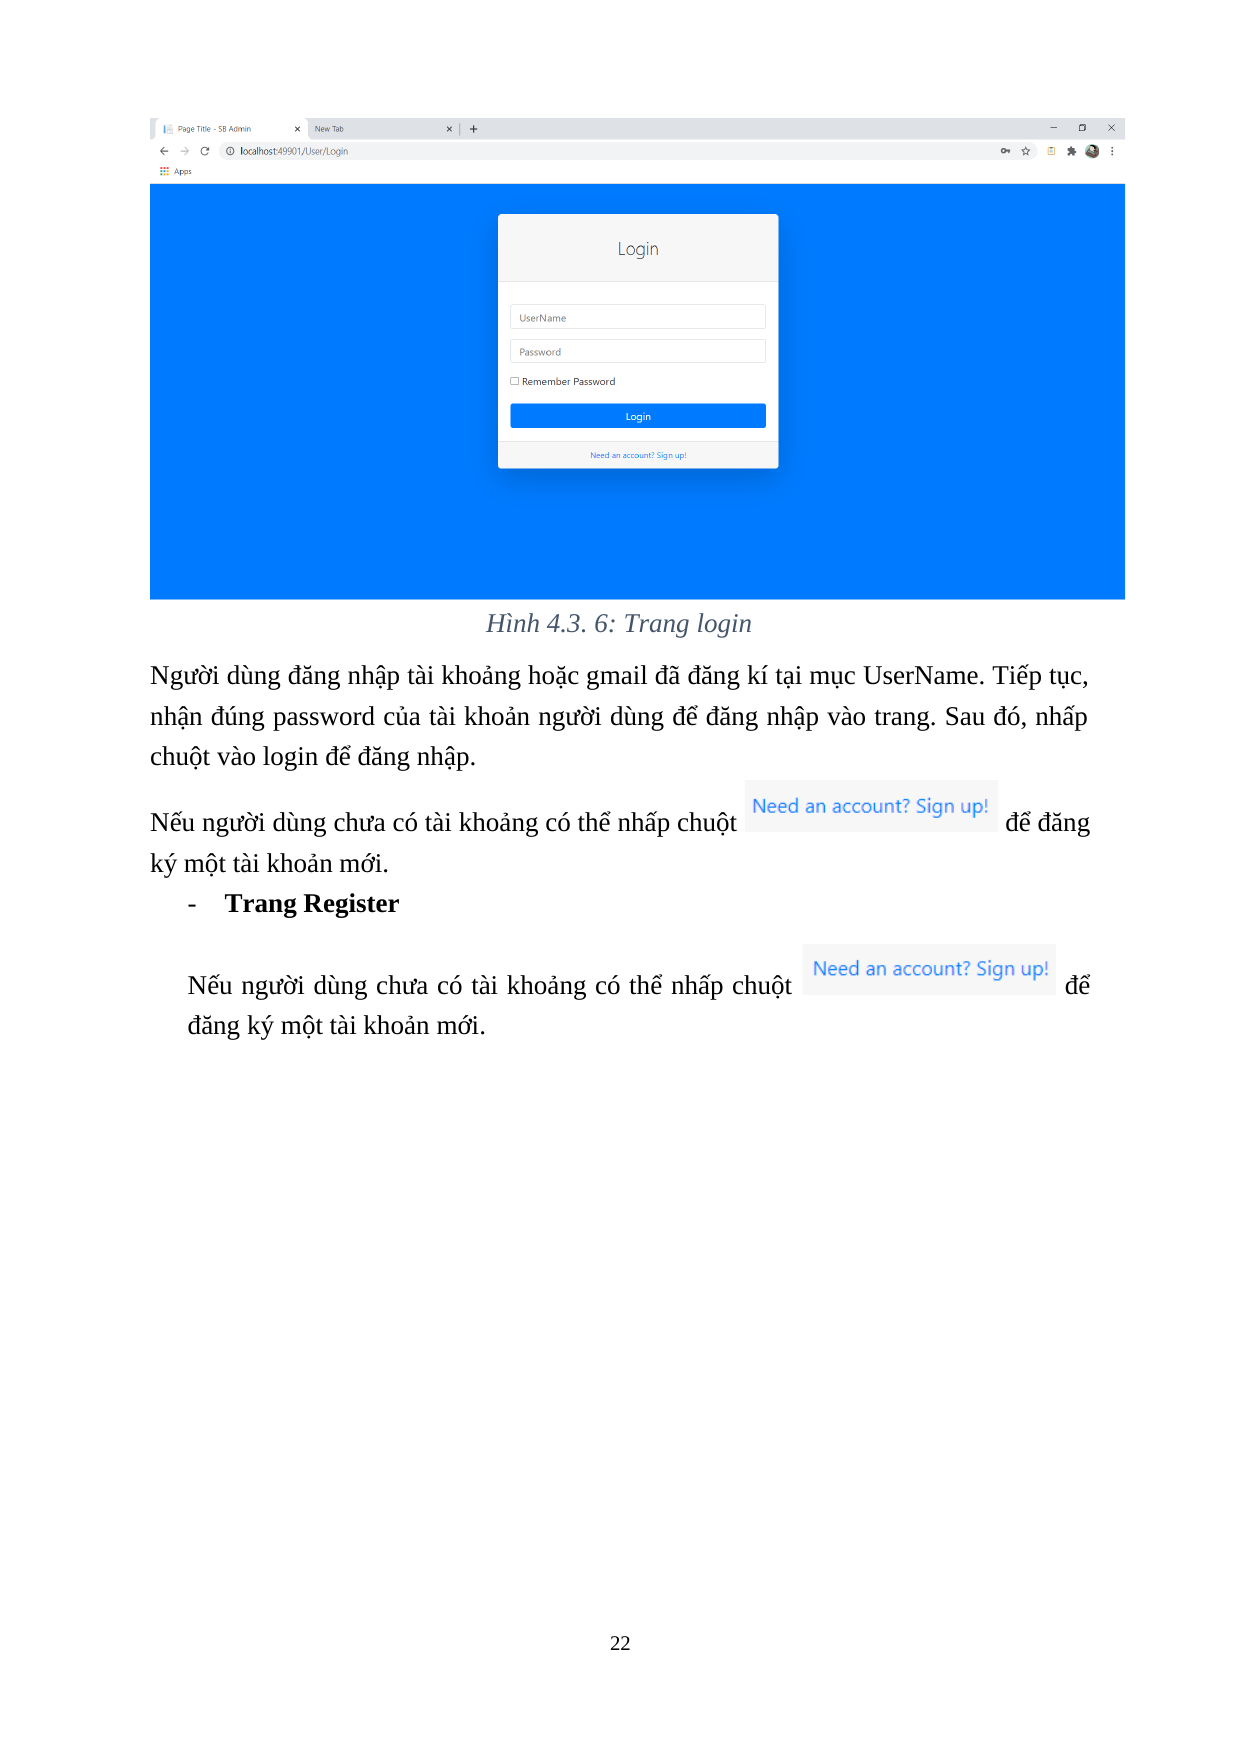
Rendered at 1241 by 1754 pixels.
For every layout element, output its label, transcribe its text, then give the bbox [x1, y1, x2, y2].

text Người dùng đăng nhập tài khoảng hoặc gmail đã đăng kí tại mục UserName. Tiếp tục, nhận đúng password của tài khoản người dùng để đăng nhập vào trang. Sau đó, nhấp chuột vào login để đăng nhập. [150, 659, 1090, 771]
picture [802, 944, 1057, 995]
list Trang Register [187, 887, 1090, 918]
text Hình 4.3. 6: Trang login [150, 607, 1090, 638]
text Nếu người dùng chưa có tài khoảng có thể nhấp chuột để đăng ký một tài khoản mới. [150, 780, 1090, 878]
text Nếu người dùng chưa có tài khoảng có thể nhấp chuột để đăng ký một tài khoản mới. [187, 944, 1090, 1041]
picture [744, 780, 999, 832]
picture [150, 118, 1125, 600]
